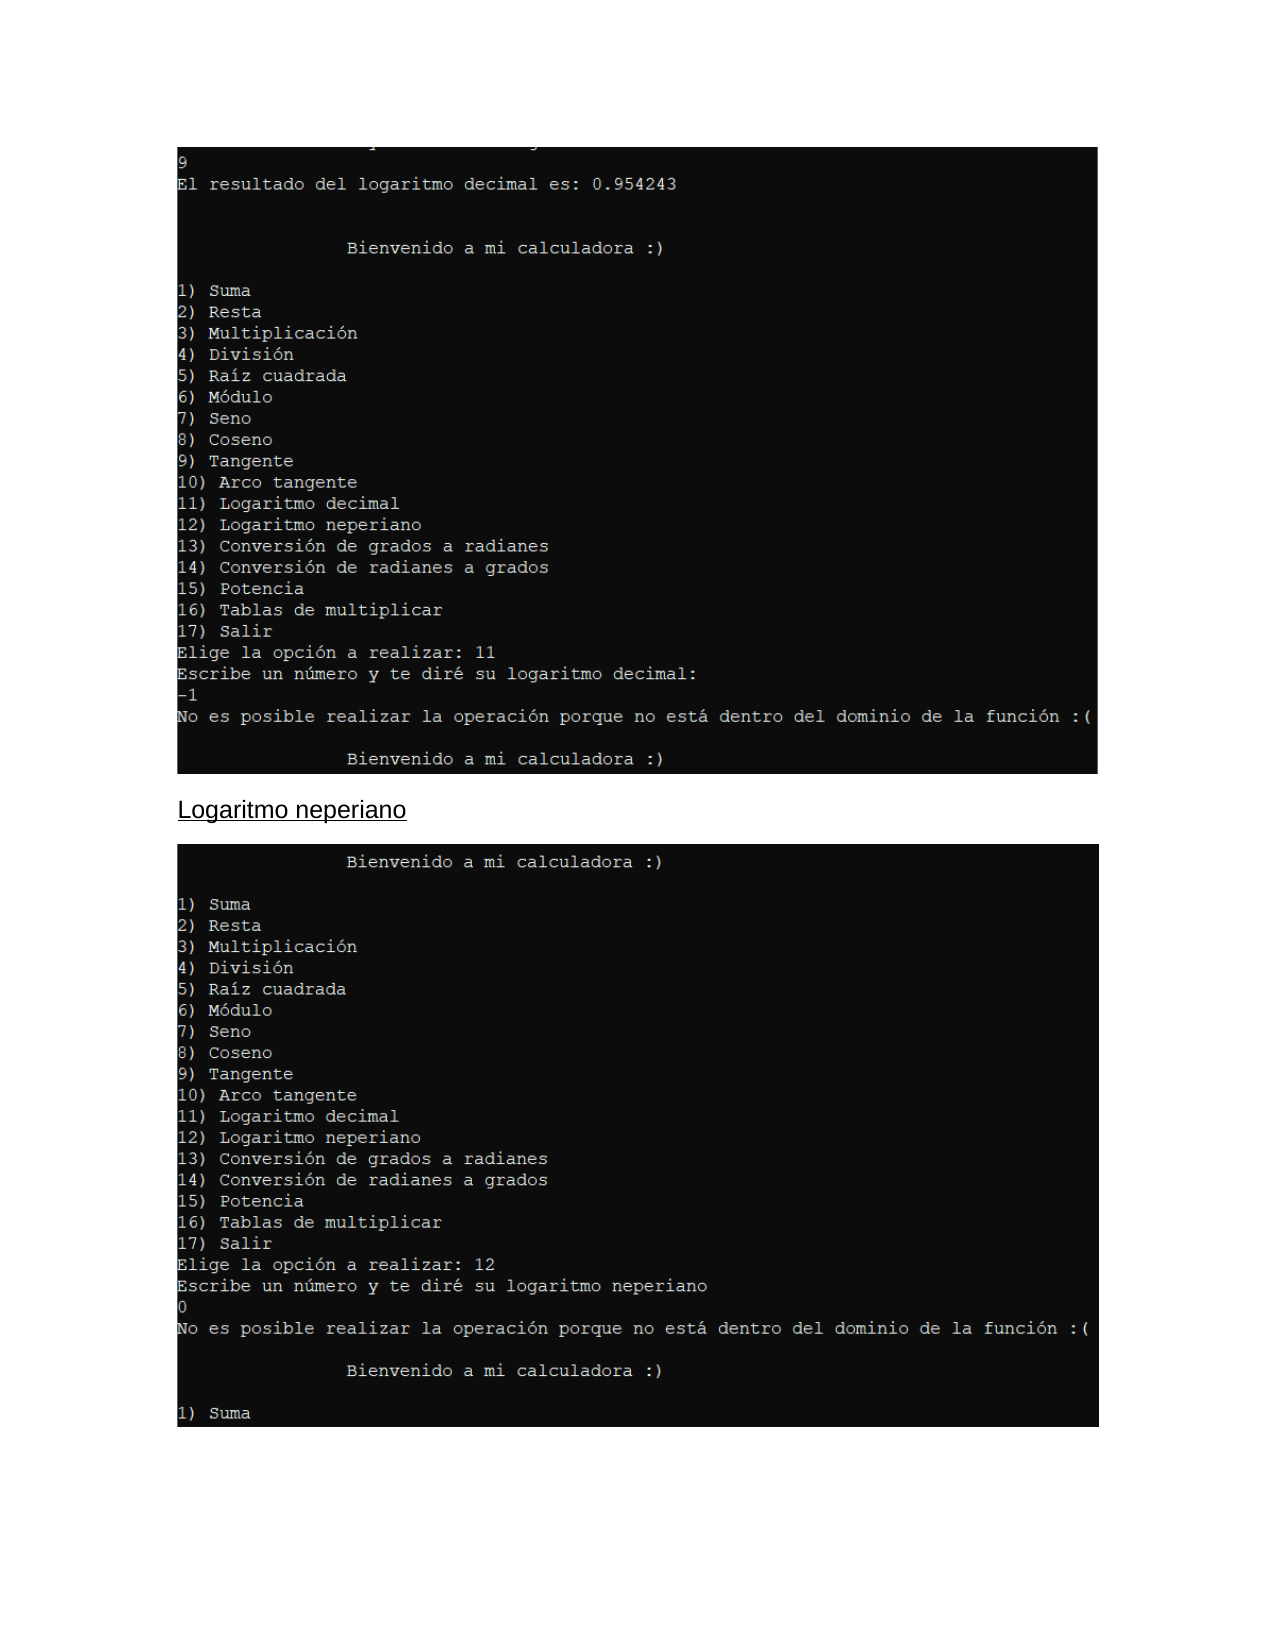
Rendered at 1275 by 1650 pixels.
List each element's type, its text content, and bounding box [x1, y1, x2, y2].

text Logaritmo neperiano [177, 794, 1098, 823]
picture [177, 147, 1098, 774]
picture [177, 844, 1099, 1427]
